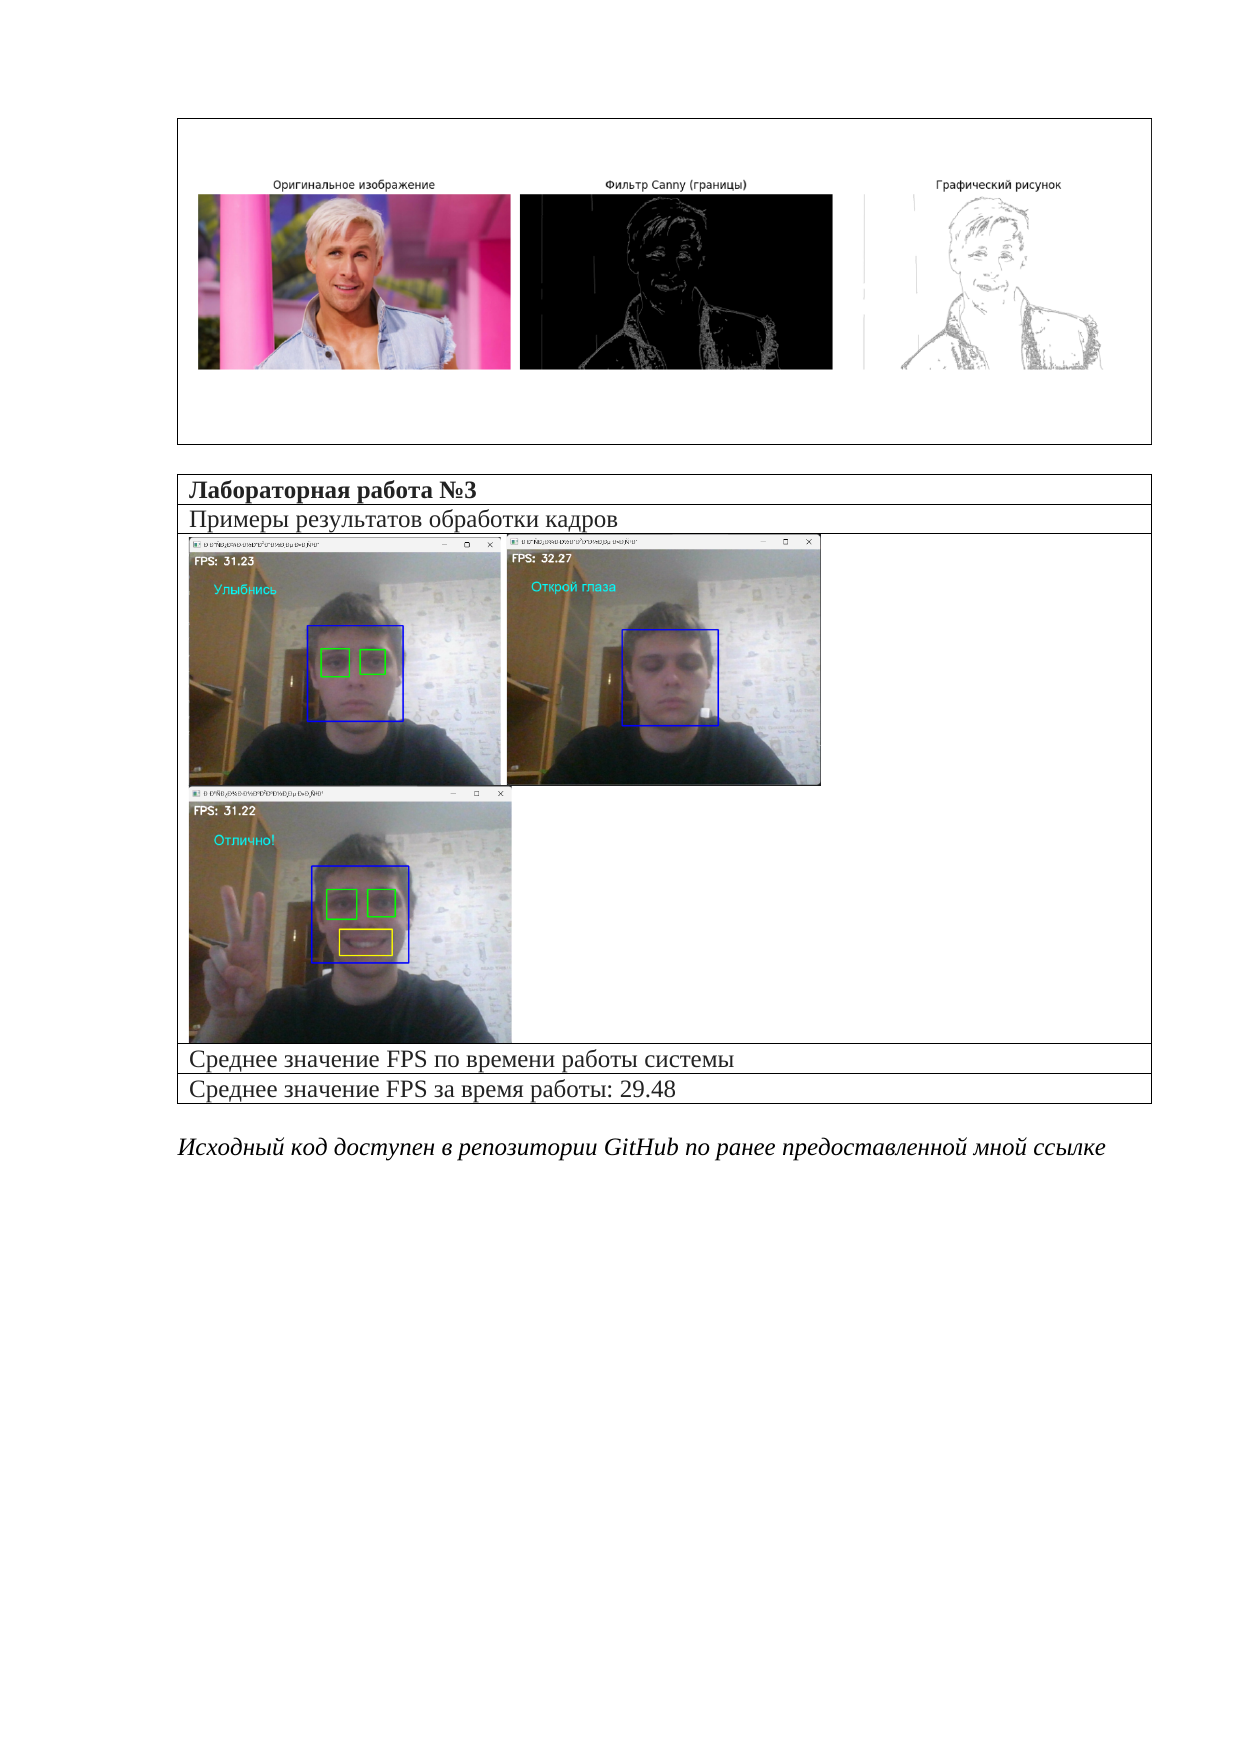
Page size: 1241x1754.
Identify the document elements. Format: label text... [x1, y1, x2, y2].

table_header Лабораторная работа №3 [178, 475, 1151, 503]
table_cell Среднее значение FPS за время работы: 29.48 [178, 1074, 1151, 1102]
picture [188, 119, 1152, 444]
table_cell [178, 534, 506, 1043]
table_cell [512, 534, 1151, 1043]
table_cell Среднее значение FPS по времени работы системы [178, 1044, 1151, 1073]
picture [188, 534, 821, 1043]
table_cell Примеры результатов обработки кадров [178, 505, 1151, 533]
table_cell [178, 119, 188, 444]
text Исходный код доступен в репозитории GitHub по ранее предоставленной мной ссылке [177, 1132, 1152, 1161]
